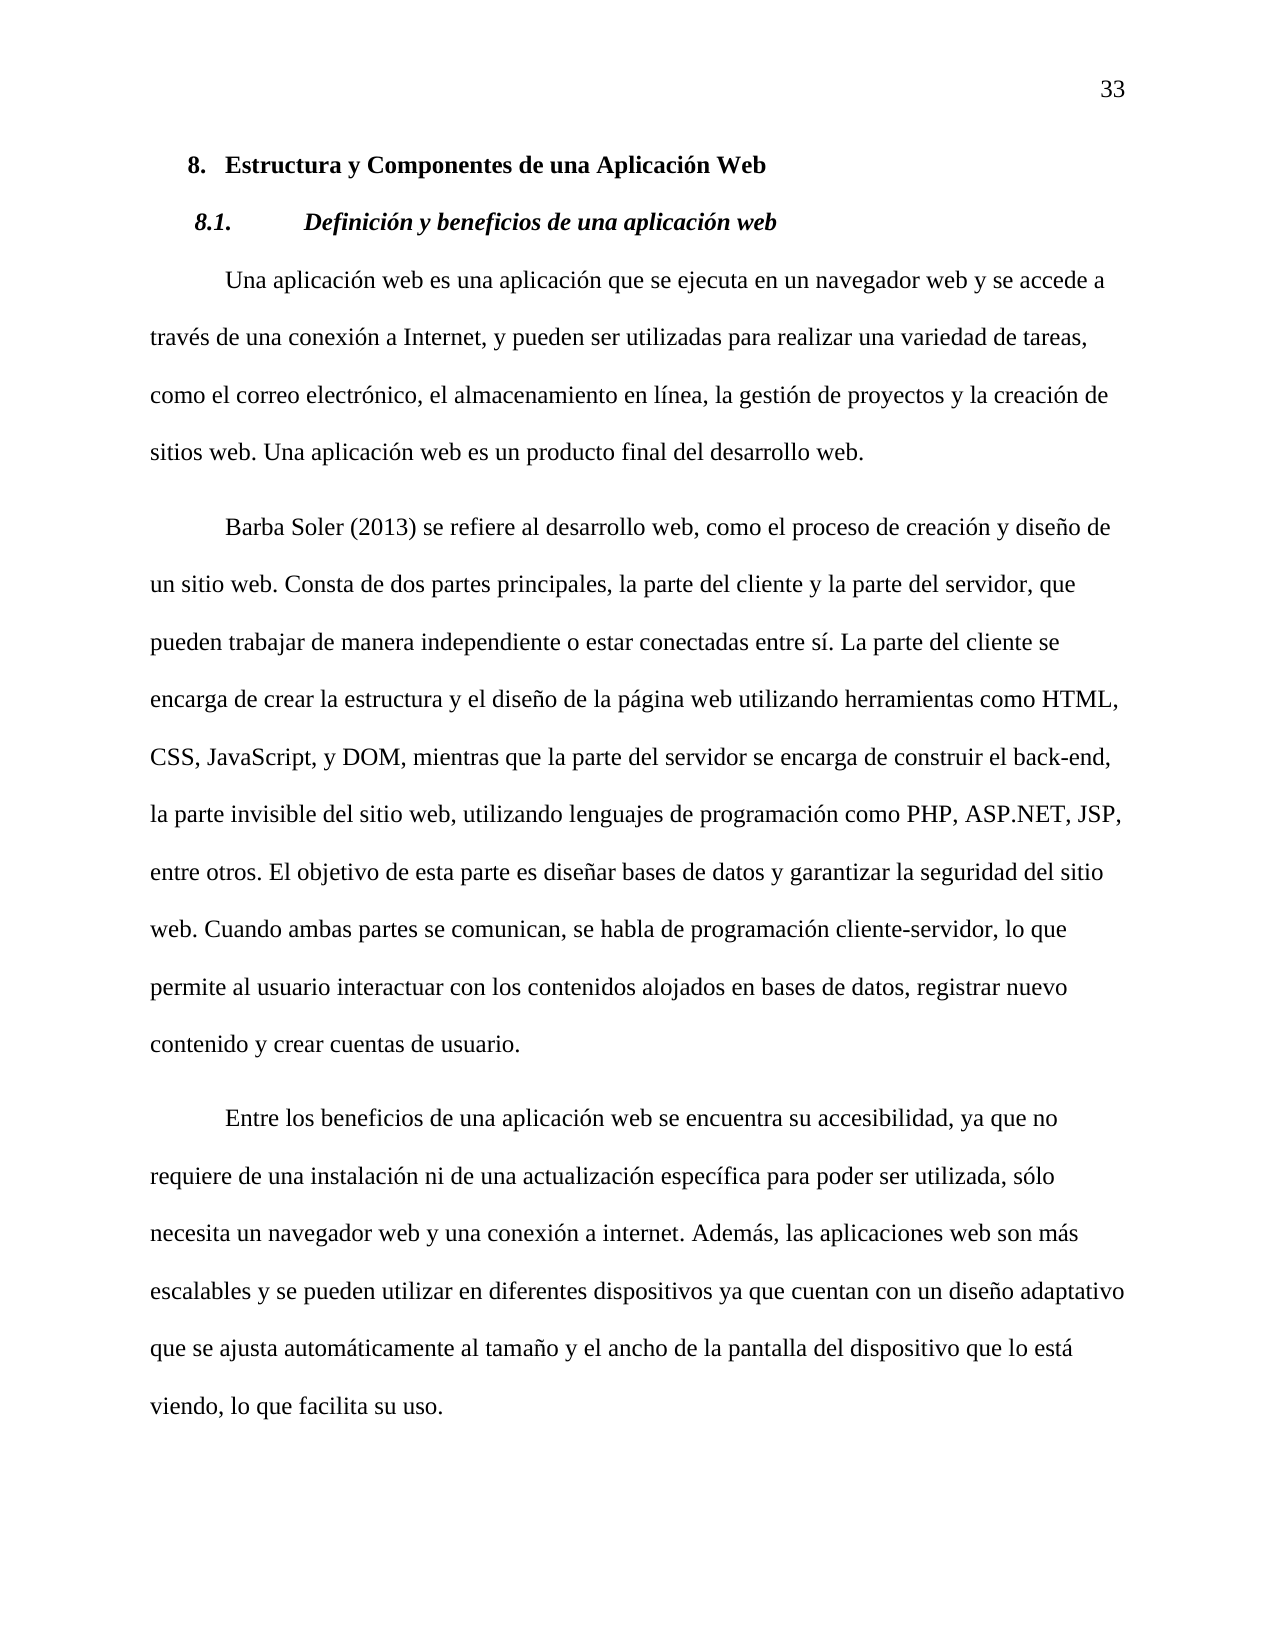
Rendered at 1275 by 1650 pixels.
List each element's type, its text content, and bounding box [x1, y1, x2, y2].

text Una aplicación web es una aplicación que se ejecuta en un navegador web y se accede a través de una conexión a Internet, y pueden ser utilizadas para realizar una variedad de tareas, como el correo electrónico, el almacenamiento en línea, la gestión de proyectos y la creación de sitios web. Una aplicación web es un producto final del desarrollo web. [150, 265, 1125, 466]
subtitle Definición y beneficios de una aplicación web [194, 207, 1125, 236]
text Barba Soler (2013) se refiere al desarrollo web, como el proceso de creación y diseño de un sitio web. Consta de dos partes principales, la parte del cliente y la parte del servidor, que pueden trabajar de manera independiente o estar conectadas entre sí. La parte del cliente se encarga de crear la estructura y el diseño de la página web utilizando herramientas como HTML, CSS, JavaScript, y DOM, mientras que la parte del servidor se encarga de construir el back-end, la parte invisible del sitio web, utilizando lenguajes de programación como PHP, ASP.NET, JSP, entre otros. El objetivo de esta parte es diseñar bases de datos y garantizar la seguridad del sitio web. Cuando ambas partes se comunican, se habla de programación cliente-servidor, lo que permite al usuario interactuar con los contenidos alojados en bases de datos, registrar nuevo contenido y crear cuentas de usuario. [150, 512, 1125, 1058]
subtitle Estructura y Componentes de una Aplicación Web [187, 150, 1125, 179]
text Entre los beneficios de una aplicación web se encuentra su accesibilidad, ya que no requiere de una instalación ni de una actualización específica para poder ser utilizada, sólo necesita un navegador web y una conexión a internet. Además, las aplicaciones web son más escalables y se pueden utilizar en diferentes dispositivos ya que cuentan con un diseño adaptativo que se ajusta automáticamente al tamaño y el ancho de la pantalla del dispositivo que lo está viendo, lo que facilita su uso. [150, 1103, 1125, 1419]
